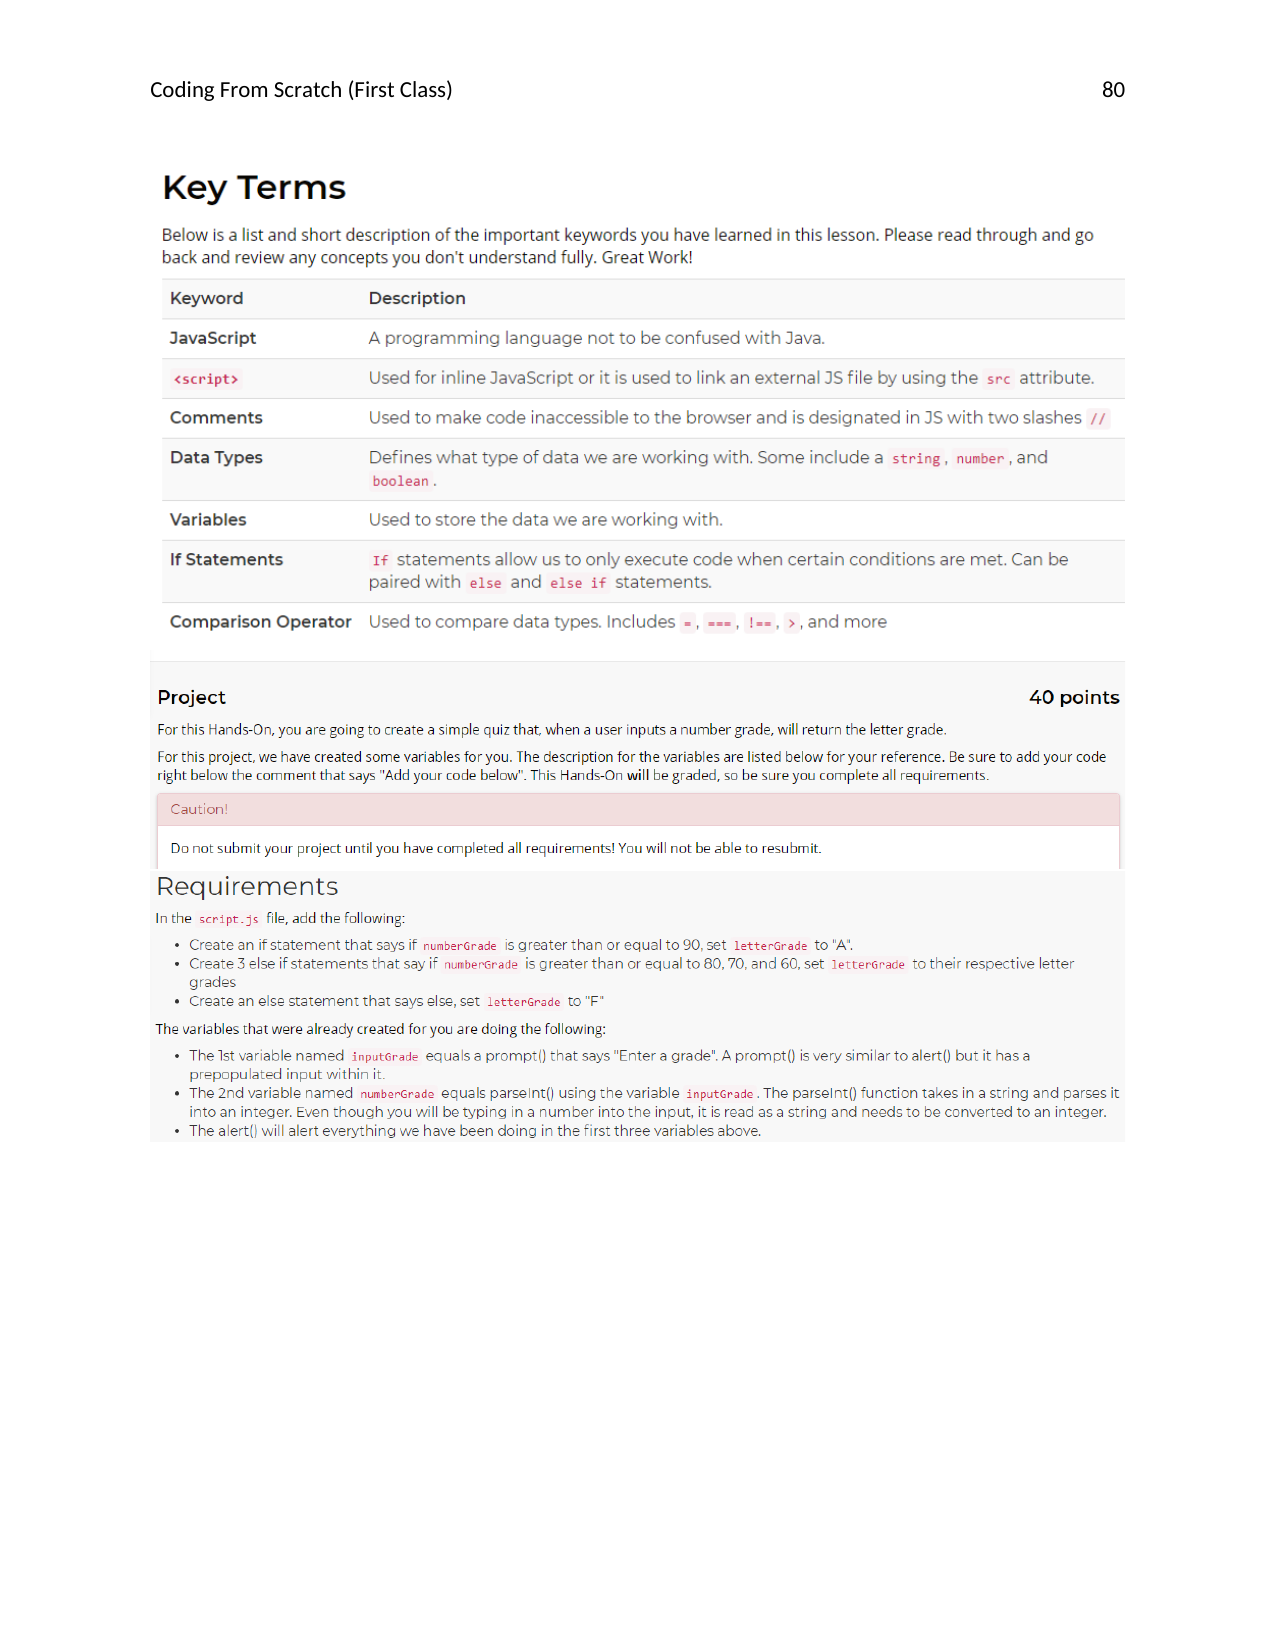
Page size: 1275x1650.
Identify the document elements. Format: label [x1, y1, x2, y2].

picture [150, 871, 1125, 1142]
picture [150, 650, 1125, 869]
picture [150, 150, 1125, 649]
